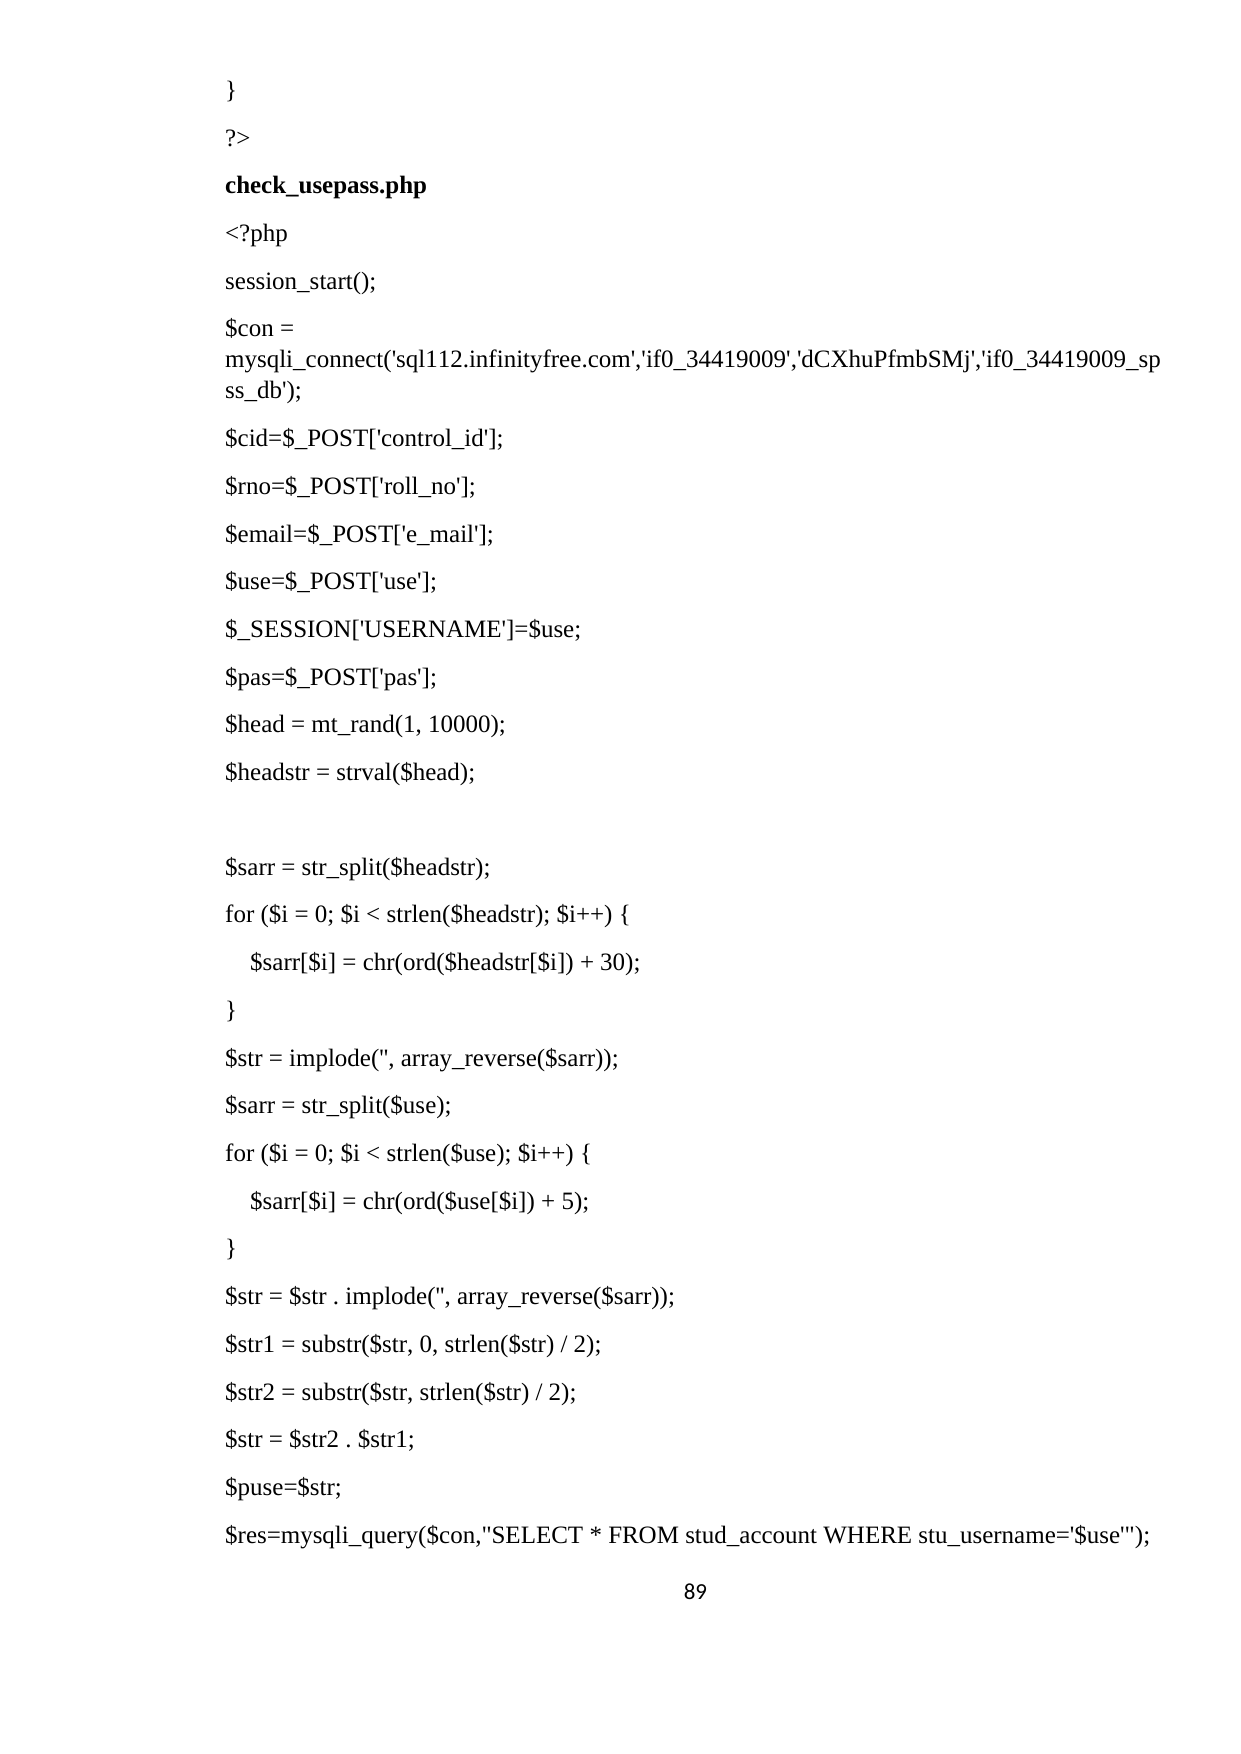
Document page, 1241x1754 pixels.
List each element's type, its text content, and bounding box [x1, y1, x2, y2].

text } [225, 75, 1165, 104]
text <?php [225, 218, 1165, 247]
text session_start(); [225, 266, 1165, 294]
text $headstr = strval($head); [225, 757, 1165, 786]
text $str = $str . implode('', array_reverse($sarr)); [225, 1281, 1165, 1310]
text $str = $str2 . $str1; [225, 1424, 1165, 1453]
text $str2 = substr($str, strlen($str) / 2); [225, 1377, 1165, 1405]
text $sarr = str_split($headstr); [225, 852, 1165, 881]
text $cid=$_POST['control_id']; [225, 423, 1165, 452]
text check_usepass.php [225, 170, 1165, 199]
text } [225, 1233, 1165, 1262]
text $sarr[$i] = chr(ord($use[$i]) + 5); [225, 1186, 1165, 1214]
text $res=mysqli_query($con,"SELECT * FROM stud_account WHERE stu_username='$use'"); [225, 1520, 1165, 1548]
text ?> [225, 123, 1165, 151]
text } [225, 995, 1165, 1024]
text $pas=$_POST['pas']; [225, 662, 1165, 691]
text for ($i = 0; $i < strlen($headstr); $i++) { [225, 899, 1165, 928]
text $sarr[$i] = chr(ord($headstr[$i]) + 30); [225, 947, 1165, 976]
text $rno=$_POST['roll_no']; [225, 471, 1165, 500]
text $sarr = str_split($use); [225, 1090, 1165, 1119]
text $str1 = substr($str, 0, strlen($str) / 2); [225, 1329, 1165, 1358]
text for ($i = 0; $i < strlen($use); $i++) { [225, 1138, 1165, 1167]
text $head = mt_rand(1, 10000); [225, 709, 1165, 738]
text $puse=$str; [225, 1472, 1165, 1501]
text $con = mysqli_connect('sql112.infinityfree.com','if0_34419009','dCXhuPfmbSMj','if0_34419009_spss_db'); [225, 313, 1165, 404]
text $str = implode('', array_reverse($sarr)); [225, 1043, 1165, 1071]
text $_SESSION['USERNAME']=$use; [225, 614, 1165, 643]
text $use=$_POST['use']; [225, 566, 1165, 595]
text $email=$_POST['e_mail']; [225, 519, 1165, 547]
